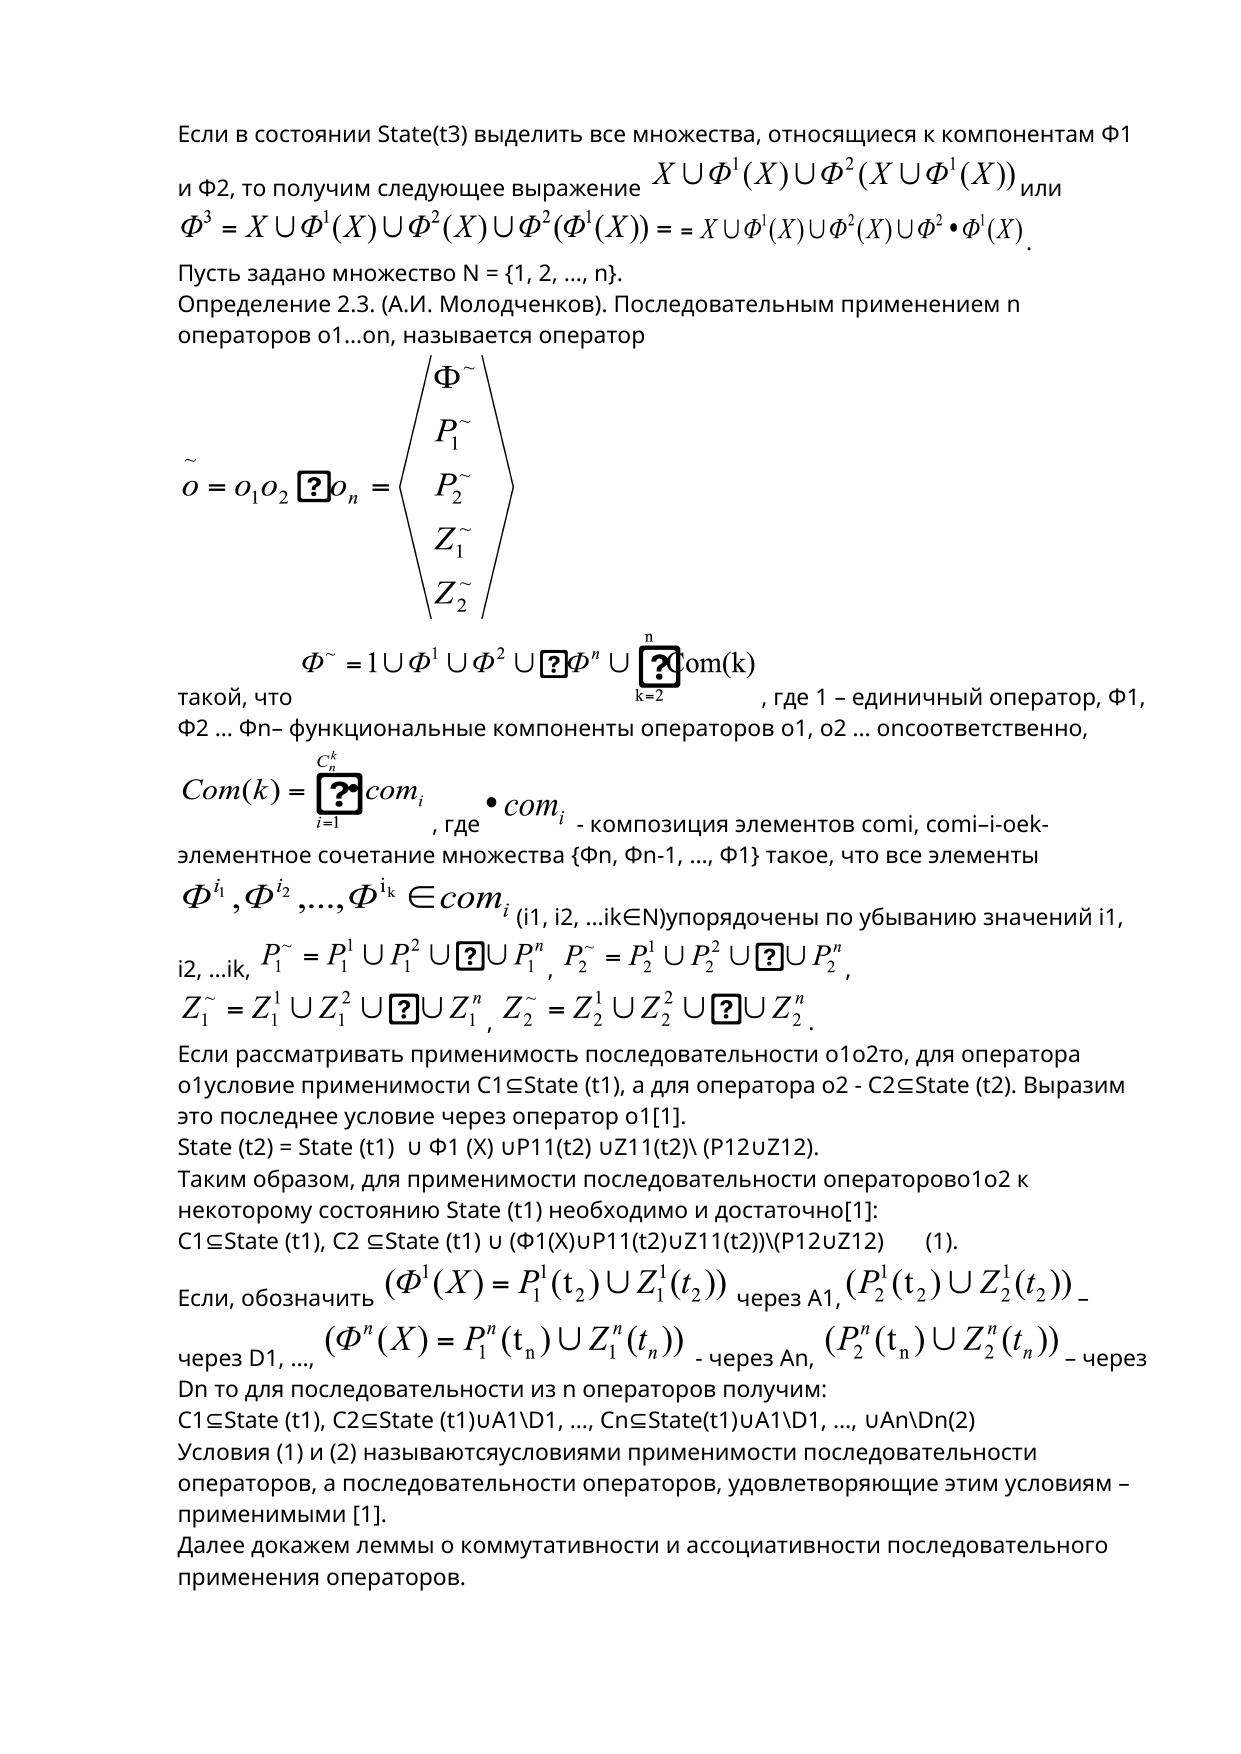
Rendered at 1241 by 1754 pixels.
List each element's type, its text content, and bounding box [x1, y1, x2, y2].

picture [256, 931, 548, 977]
text Пусть задано множество N = {1, 2, …, n}. [177, 257, 1152, 288]
text Далее докажем леммы о коммутативности и ассоциативности последовательного применения операторов. [177, 1529, 1152, 1592]
text Условия (1) и (2) называютсяусловиями применимости последовательности операторов, а последовательности операторов, удовлетворяющие этим условиям – применимыми [1]. [177, 1435, 1152, 1529]
text С1⊆State (t1), С2⊆State (t1)∪A1\D1, …, Сn⊆State(t1)∪A1\D1, …, ∪An\Dn(2) [177, 1404, 1152, 1435]
picture [177, 983, 487, 1031]
text Таким образом, для применимости последовательности операторово1о2 к некоторому состоянию State (t1) необходимо и достаточно[1]: [177, 1162, 1152, 1225]
picture [820, 1313, 1065, 1367]
picture [559, 933, 846, 977]
picture [177, 870, 517, 925]
text State (t2) = State (t1) ∪ Ф1 (X) ∪P11(t2) ∪Z11(t2)\ (P12∪Z12). [177, 1131, 1152, 1162]
text С1⊆State (t1), С2 ⊆State (t1) ∪ (Ф1(X)∪P11(t2)∪Z11(t2))\(P12∪Z12) (1). [177, 1225, 1152, 1256]
picture [498, 983, 808, 1031]
picture [647, 149, 1020, 197]
picture [320, 1313, 690, 1367]
text Определение 2.3. (А.И. Молодченков). Последовательным применением n операторов o1…on, называется оператор [177, 288, 1152, 350]
picture [480, 780, 571, 833]
picture [177, 350, 761, 706]
picture [177, 203, 1026, 250]
text Если рассматривать применимость последовательности о1о2то, для оператора о1условие применимости С1⊆State (t1), а для оператора о2 - С2⊆State (t2). Выразим это последнее условие через оператор о1[1]. [177, 1037, 1152, 1131]
picture [841, 1256, 1078, 1307]
picture [177, 743, 432, 833]
picture [380, 1256, 731, 1307]
